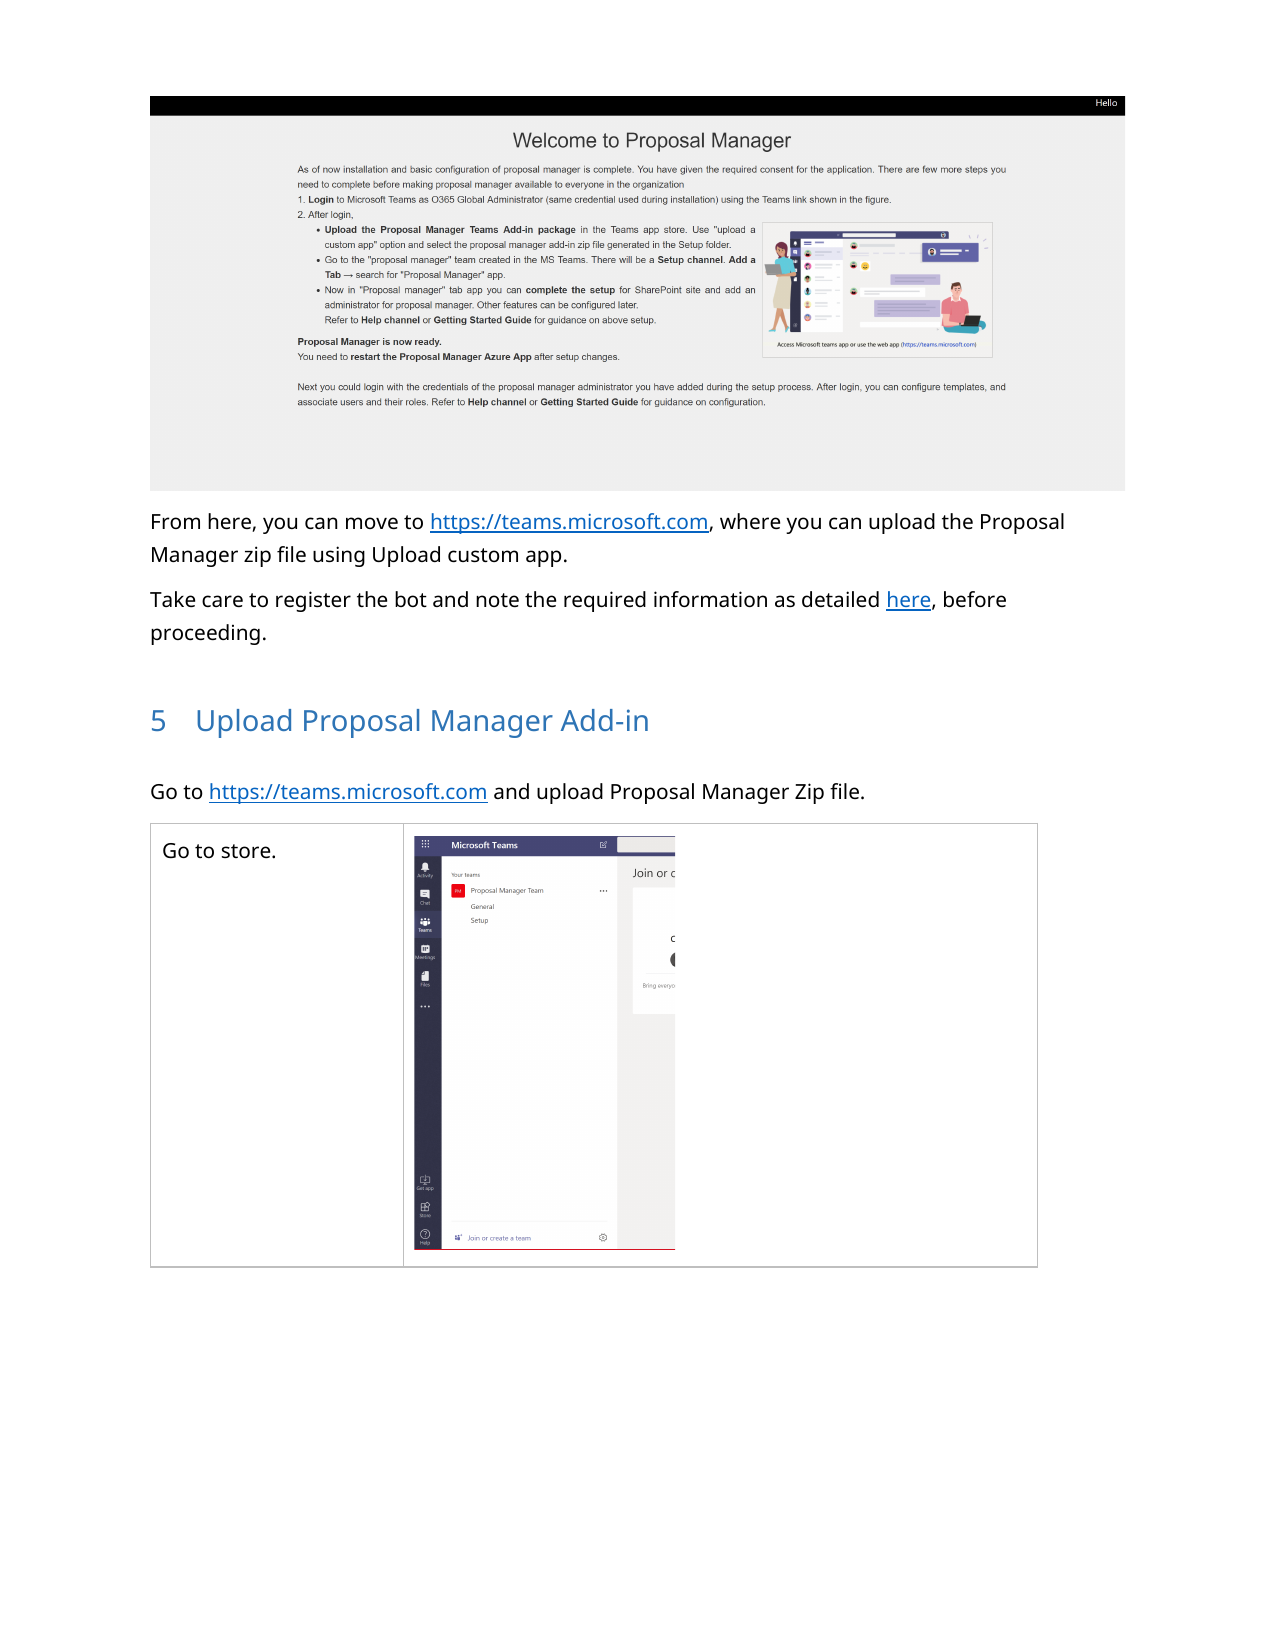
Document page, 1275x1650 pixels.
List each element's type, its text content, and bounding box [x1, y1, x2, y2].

table_header [404, 824, 1037, 1266]
text From here, you can move to https://teams.microsoft.com, where you can upload the Proposal Manager zip file using Upload custom app. [150, 507, 1125, 568]
text Go to https://teams.microsoft.com and upload Proposal Manager Zip file. [150, 777, 1125, 806]
picture [150, 96, 1125, 491]
text Take care to register the bot and note the required information as detailed here, before proceeding. [150, 585, 1125, 646]
subtitle Upload Proposal Manager Add-in [150, 700, 1125, 740]
picture [414, 836, 676, 1250]
table_header Go to store. [151, 824, 403, 1266]
